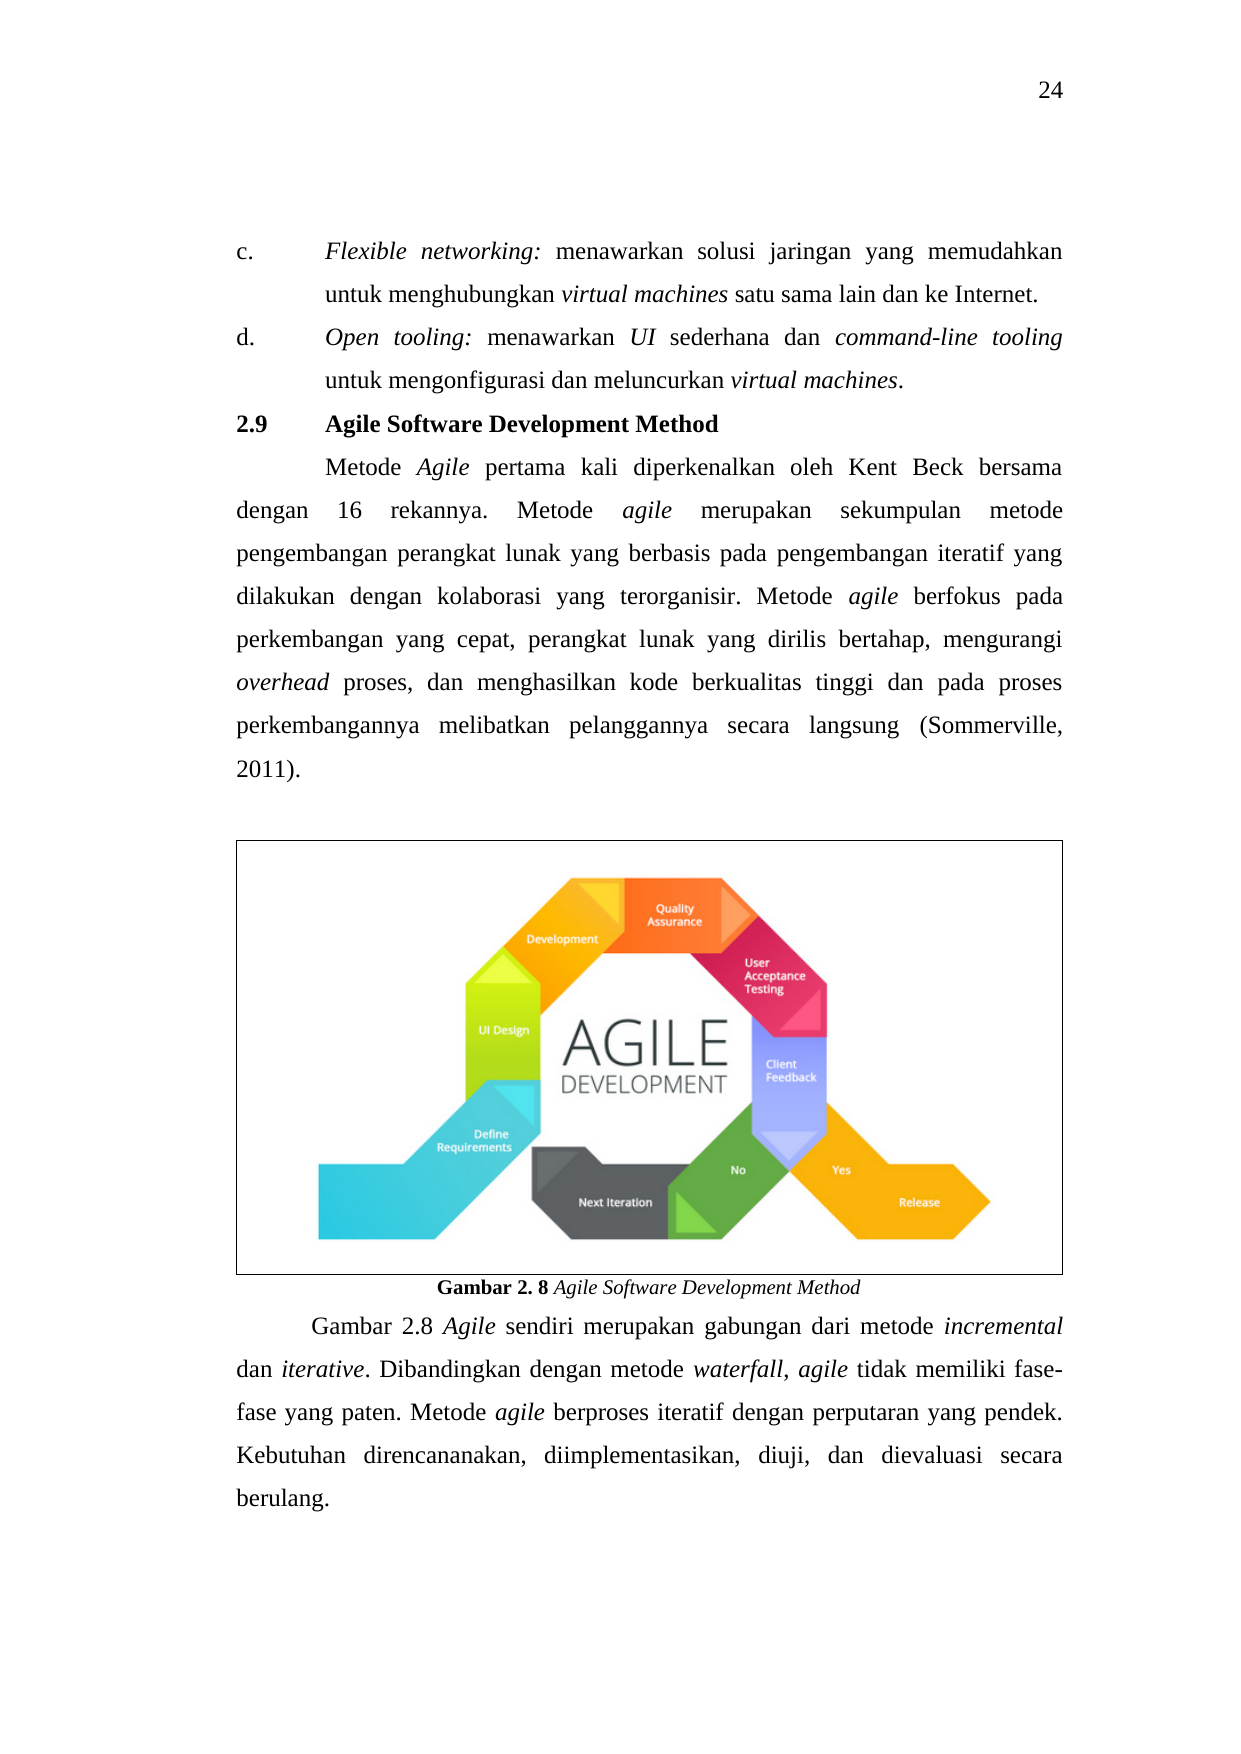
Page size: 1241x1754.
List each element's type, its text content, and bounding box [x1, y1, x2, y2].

list Open tooling: menawarkan UI sederhana dan command-line tooling untuk mengonfigurasi dan meluncurkan virtual machines. [236, 322, 1063, 394]
text Gambar 2.8 Agile sendiri merupakan gabungan dari metode incremental dan iterative. Dibandingkan dengan metode waterfall, agile tidak memiliki fase-fase yang paten. Metode agile berproses iteratif dengan perputaran yang pendek. Kebutuhan direncananakan, diimplementasikan, diuji, dan dievaluasi secara berulang. [236, 1311, 1063, 1512]
text Metode Agile pertama kali diperkenalkan oleh Kent Beck bersama dengan 16 rekannya. Metode agile merupakan sekumpulan metode pengembangan perangkat lunak yang berbasis pada pengembangan iteratif yang dilakukan dengan kolaborasi yang terorganisir. Metode agile berfokus pada perkembangan yang cepat, perangkat lunak yang dirilis bertahap, mengurangi overhead proses, dan menghasilkan kode berkualitas tinggi dan pada proses perkembangannya melibatkan pelanggannya secara langsung . [236, 452, 1063, 782]
table_header [237, 841, 1062, 1274]
list Flexible networking: menawarkan solusi jaringan yang memudahkan untuk menghubungkan virtual machines satu sama lain dan ke Internet. [236, 236, 1063, 308]
subtitle Agile Software Development Method [236, 409, 1063, 437]
picture [303, 866, 996, 1260]
text Gambar 2. 8 Agile Software Development Method [236, 1275, 1063, 1299]
